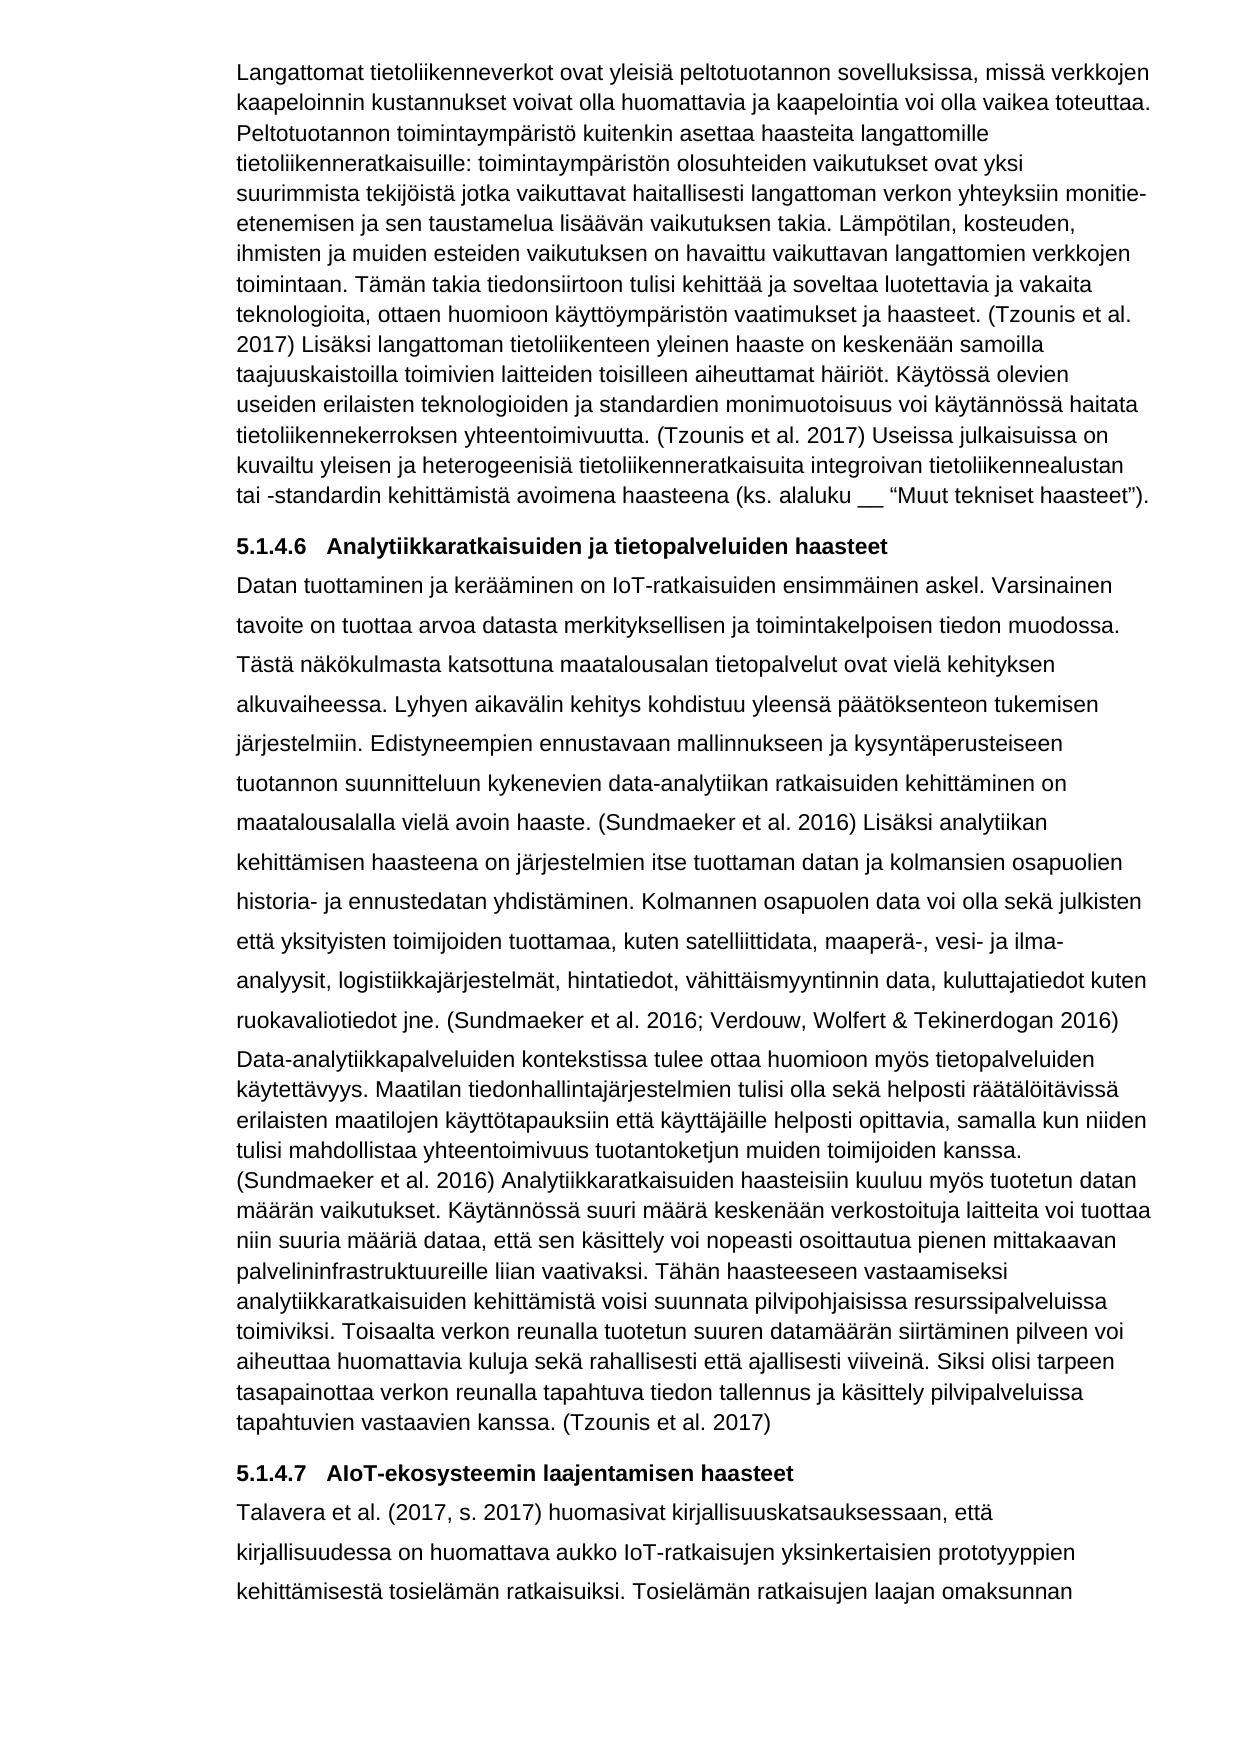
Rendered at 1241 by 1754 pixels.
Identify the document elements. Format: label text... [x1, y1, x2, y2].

subtitle Analytiikkaratkaisuiden ja tietopalveluiden haasteet [236, 533, 1152, 559]
text Langattomat tietoliikenneverkot ovat yleisiä peltotuotannon sovelluksissa, missä verkkojen kaapeloinnin kustannukset voivat olla huomattavia ja kaapelointia voi olla vaikea toteuttaa. Peltotuotannon toimintaympäristö kuitenkin asettaa haasteita langattomille tietoliikenneratkaisuille: toimintaympäristön olosuhteiden vaikutukset ovat yksi suurimmista tekijöistä jotka vaikuttavat haitallisesti langattoman verkon yhteyksiin monitie-etenemisen ja sen taustamelua lisäävän vaikutuksen takia. Lämpötilan, kosteuden, ihmisten ja muiden esteiden vaikutuksen on havaittu vaikuttavan langattomien verkkojen toimintaan. Tämän takia tiedonsiirtoon tulisi kehittää ja soveltaa luotettavia ja vakaita teknologioita, ottaen huomioon käyttöympäristön vaatimukset ja haasteet. (Tzounis et al. 2017) Lisäksi langattoman tietoliikenteen yleinen haaste on keskenään samoilla taajuuskaistoilla toimivien laitteiden toisilleen aiheuttamat häiriöt. Käytössä olevien useiden erilaisten teknologioiden ja standardien monimuotoisuus voi käytännössä haitata tietoliikennekerroksen yhteentoimivuutta. (Tzounis et al. 2017) Useissa julkaisuissa on kuvailtu yleisen ja heterogeenisiä tietoliikenneratkaisuita integroivan tietoliikennealustan tai -standardin kehittämistä avoimena haasteena (ks. alaluku __ “Muut tekniset haasteet”). [236, 59, 1152, 508]
text Data-analytiikkapalveluiden kontekstissa tulee ottaa huomioon myös tietopalveluiden käytettävyys. Maatilan tiedonhallintajärjestelmien tulisi olla sekä helposti räätälöitävissä erilaisten maatilojen käyttötapauksiin että käyttäjäille helposti opittavia, samalla kun niiden tulisi mahdollistaa yhteentoimivuus tuotantoketjun muiden toimijoiden kanssa. (Sundmaeker et al. 2016) Analytiikkaratkaisuiden haasteisiin kuuluu myös tuotetun datan määrän vaikutukset. Käytännössä suuri määrä keskenään verkostoituja laitteita voi tuottaa niin suuria määriä dataa, että sen käsittely voi nopeasti osoittautua pienen mittakaavan palvelininfrastruktuureille liian vaativaksi. Tähän haasteeseen vastaamiseksi analytiikkaratkaisuiden kehittämistä voisi suunnata pilvipohjaisissa resurssipalveluissa toimiviksi. Toisaalta verkon reunalla tuotetun suuren datamäärän siirtäminen pilveen voi aiheuttaa huomattavia kuluja sekä rahallisesti että ajallisesti viiveinä. Siksi olisi tarpeen tasapainottaa verkon reunalla tapahtuva tiedon tallennus ja käsittely pilvipalveluissa tapahtuvien vastaavien kanssa. (Tzounis et al. 2017) [236, 1046, 1152, 1435]
subtitle AIoT-ekosysteemin laajentamisen haasteet [236, 1460, 1152, 1486]
